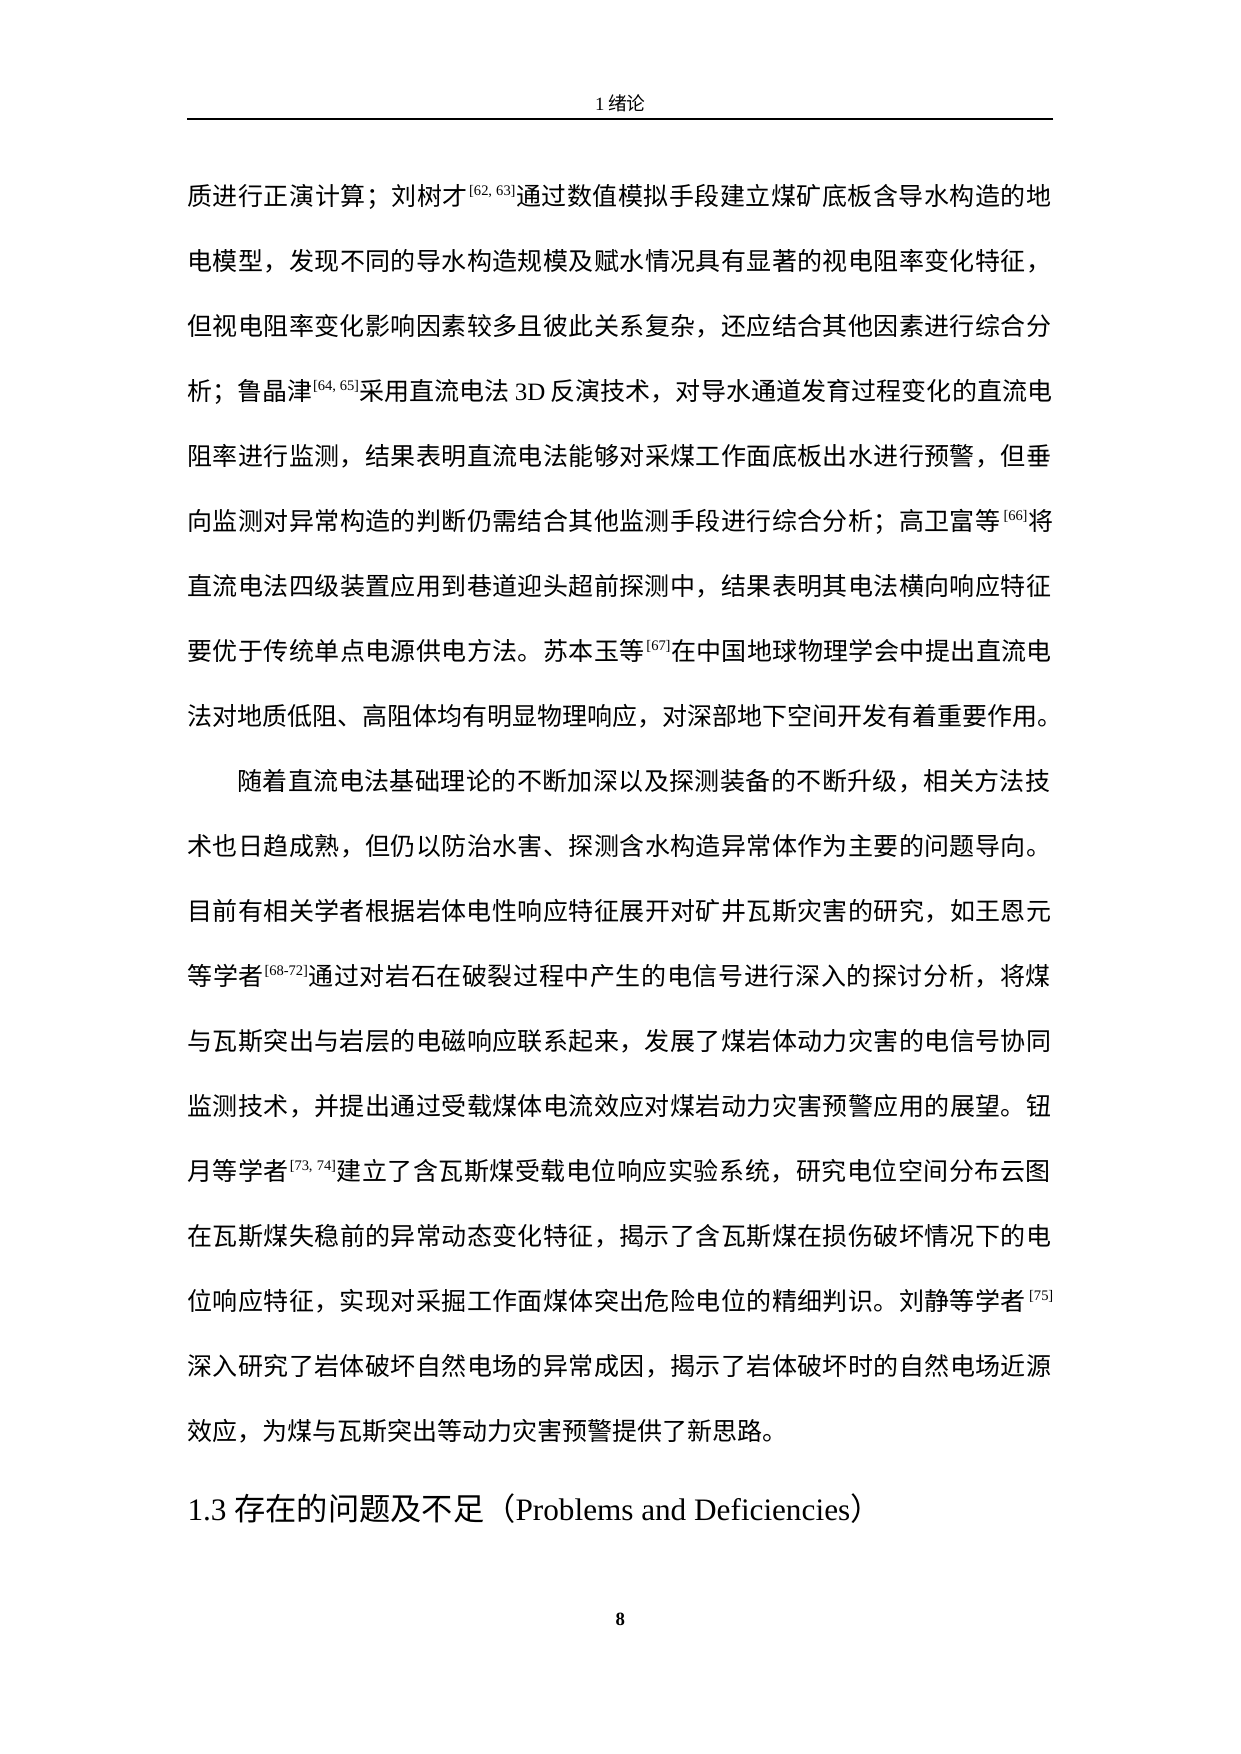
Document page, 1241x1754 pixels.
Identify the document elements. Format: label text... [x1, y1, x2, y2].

list 存在的问题及不足（Problems and Deficiencies） [187, 1474, 1053, 1539]
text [187, 162, 1053, 747]
text 随着直流电法基础理论的不断加深以及探测装备的不断升级，相关方法技术也日趋成熟，但仍以防治水害、探测含水构造异常体作为主要的问题导向。目前有相关学者根据岩体电性响应特征展开对矿井瓦斯灾害的研究，如王恩元等学者[68-72]通过对岩石在破裂过程中产生的电信号进行深入的探讨分析，将煤与瓦斯突出与岩层的电磁响应联系起来，发展了煤岩体动力灾害的电信号协同监测技术，并提出通过受载煤体电流效应对煤岩动力灾害预警应用的展望。钮月等学者[73, 74]建立了含瓦斯煤受载电位响应实验系统，研究电位空间分布云图在瓦斯煤失稳前的异常动态变化特征，揭示了含瓦斯煤在损伤破坏情况下的电位响应特征，实现对采掘工作面煤体突出危险电位的精细判识。刘静等学者[75]深入研究了岩体破坏自然电场的异常成因，揭示了岩体破坏时的自然电场近源效应，为煤与瓦斯突出等动力灾害预警提供了新思路。 [187, 747, 1053, 1462]
